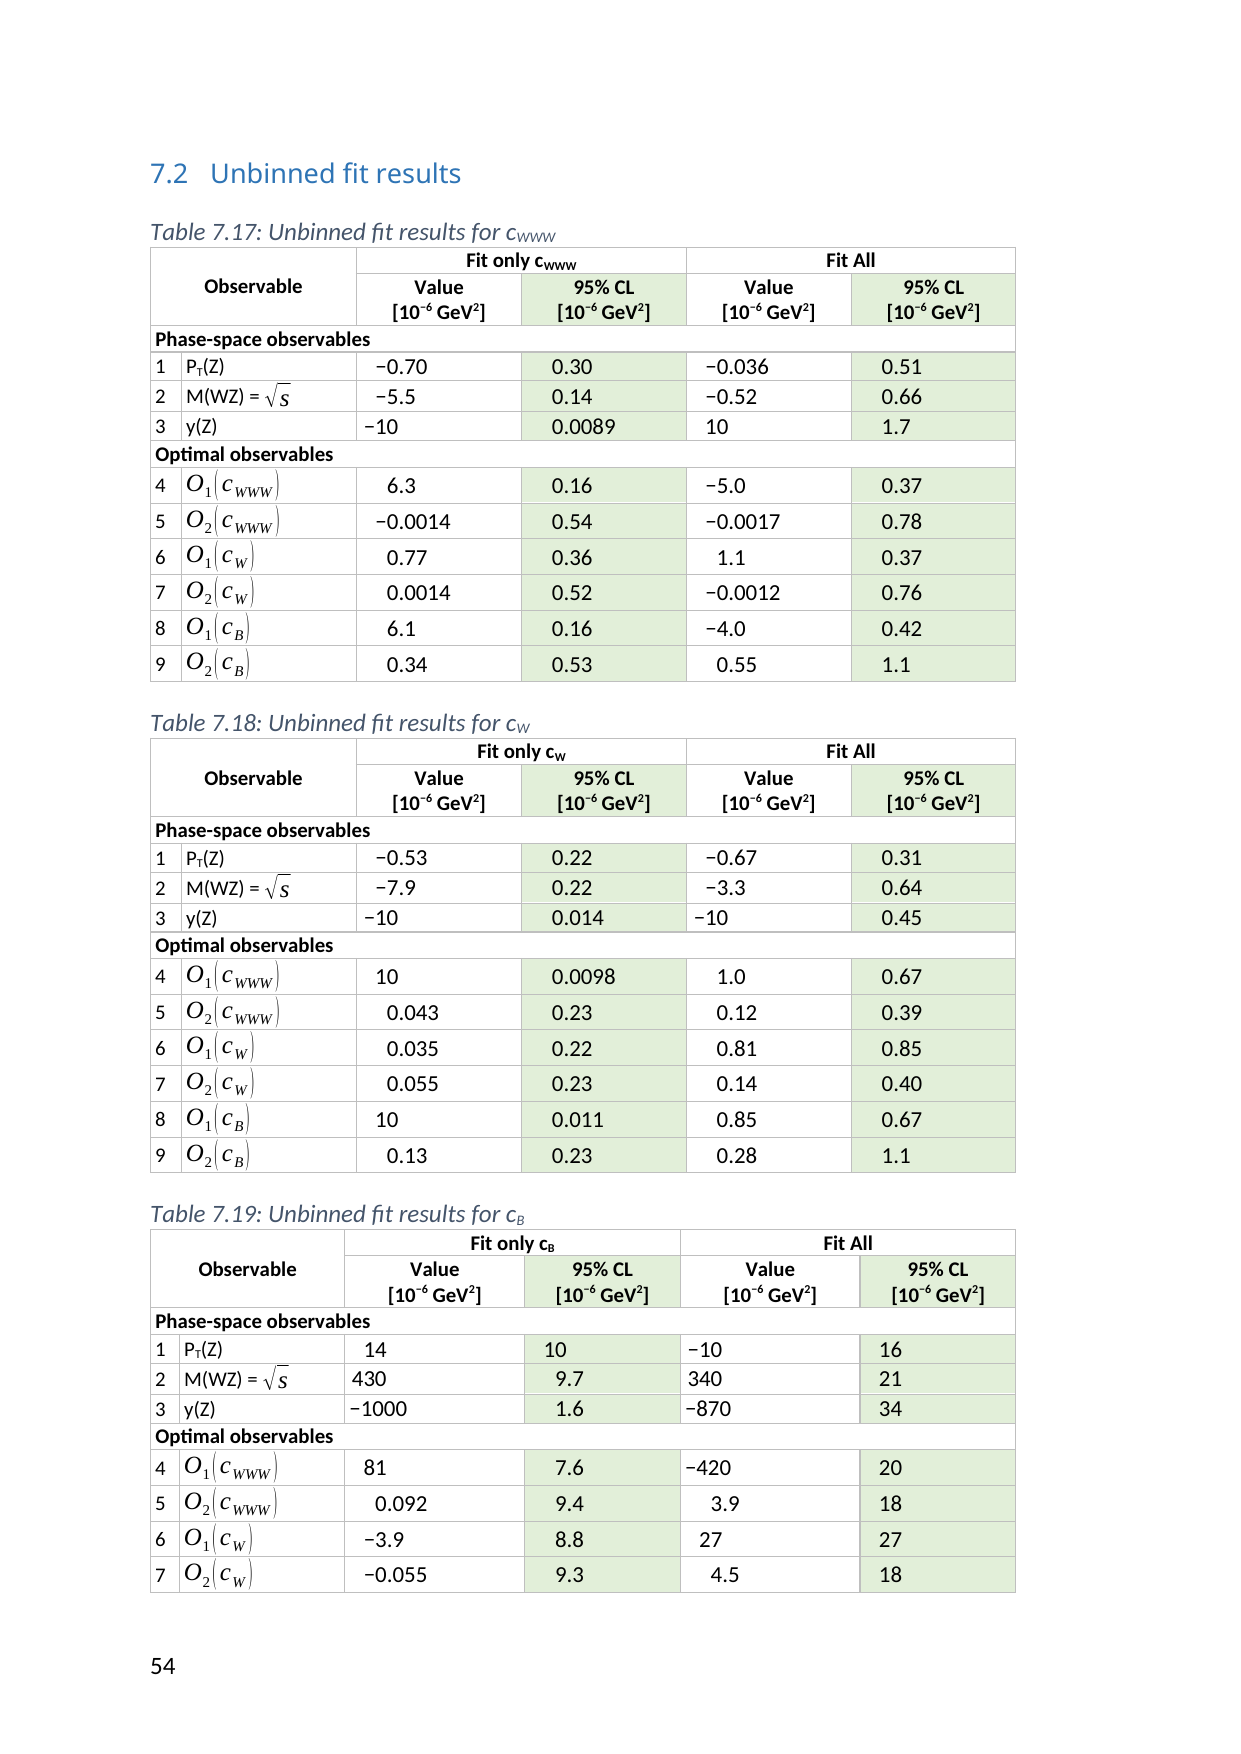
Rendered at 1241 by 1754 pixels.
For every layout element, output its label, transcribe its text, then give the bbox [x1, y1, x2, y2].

table_cell 9.7 [525, 1364, 680, 1393]
table_header Fit All [681, 1230, 1015, 1255]
table_cell [182, 468, 356, 502]
table_cell 1.1 [687, 539, 851, 574]
table_cell 1.1 [852, 1138, 1015, 1172]
table_cell 0.85 [852, 1030, 1015, 1065]
table_cell [180, 1557, 344, 1592]
table_cell [182, 611, 356, 645]
table_cell Optimal observables [151, 1424, 1015, 1449]
table_cell 3 [151, 1395, 179, 1423]
table_cell 16 [861, 1335, 1015, 1363]
table_cell [180, 1486, 344, 1521]
table_cell 5 [151, 1486, 179, 1521]
table_cell 0.0014 [357, 575, 521, 610]
table_cell 0.31 [852, 844, 1015, 872]
table_cell −4.0 [687, 611, 851, 645]
table_cell 9.3 [525, 1557, 680, 1592]
table_cell 95% CL [10−6 GeV2] [522, 765, 686, 816]
table_cell 430 [345, 1364, 524, 1393]
table_header Observable [151, 1230, 344, 1307]
table_cell PT(Z) [182, 844, 356, 872]
table_cell 340 [681, 1364, 859, 1393]
table_cell 8 [151, 1102, 181, 1137]
table_cell −10 [687, 904, 851, 931]
table_cell Value [10−6 GeV2] [687, 274, 851, 325]
table_header Fit All [687, 739, 1015, 764]
table_cell 0.23 [522, 1138, 686, 1172]
table_cell 8.8 [525, 1522, 680, 1556]
table_cell 0.81 [687, 1030, 851, 1065]
table_cell 1 [151, 353, 181, 380]
table_cell 0.30 [522, 353, 686, 380]
table_cell Optimal observables [151, 441, 1015, 467]
table_cell 0.13 [357, 1138, 521, 1172]
table_cell 10 [357, 1102, 521, 1137]
table_cell Value [10−6 GeV2] [687, 765, 851, 816]
table_cell 5 [151, 504, 181, 538]
table_cell 0.42 [852, 611, 1015, 645]
table_cell 0.12 [687, 995, 851, 1029]
table_cell 0.45 [852, 904, 1015, 931]
table_cell 0.14 [522, 381, 686, 411]
table_cell 0.37 [852, 468, 1015, 502]
table_cell y(Z) [180, 1395, 344, 1423]
table_cell 2 [151, 873, 181, 902]
table_cell −10 [681, 1335, 859, 1363]
table_cell −3.9 [345, 1522, 524, 1556]
table_header Fit All [687, 248, 1015, 273]
table_cell [180, 1522, 344, 1556]
table_cell 1.0 [687, 959, 851, 994]
table_cell 4 [151, 959, 181, 994]
table_cell −10 [357, 412, 521, 440]
table_cell 1 [151, 844, 181, 872]
table_cell Value [10−6 GeV2] [357, 274, 521, 325]
table_cell M(WZ) = [182, 381, 356, 411]
table_cell 1.7 [852, 412, 1015, 440]
table_cell Optimal observables [151, 933, 1015, 958]
table_cell Value [10−6 GeV2] [681, 1256, 859, 1307]
table_cell 0.22 [522, 873, 686, 902]
table_cell 0.011 [522, 1102, 686, 1137]
table_cell PT(Z) [180, 1335, 344, 1363]
table_cell Value [10−6 GeV2] [345, 1256, 524, 1307]
table_cell 7 [151, 1557, 179, 1592]
table_cell 0.34 [357, 646, 521, 681]
table_cell −0.036 [687, 353, 851, 380]
table_cell −870 [681, 1395, 859, 1423]
table_cell 6 [151, 1030, 181, 1065]
table_cell [182, 646, 356, 681]
table_cell −5.0 [687, 468, 851, 502]
table_cell −1000 [345, 1395, 524, 1423]
table_cell [182, 1138, 356, 1172]
table_cell 0.014 [522, 904, 686, 931]
table_cell 0.64 [852, 873, 1015, 902]
table_cell 34 [861, 1395, 1015, 1423]
table_cell −0.0012 [687, 575, 851, 610]
table_cell 4 [151, 1450, 179, 1485]
table_cell −7.9 [357, 873, 521, 902]
table_cell 0.51 [852, 353, 1015, 380]
table_cell Value [10−6 GeV2] [357, 765, 521, 816]
table_cell 27 [861, 1522, 1015, 1556]
table_cell 3 [151, 904, 181, 931]
table_cell 0.22 [522, 844, 686, 872]
table_cell −0.0014 [357, 504, 521, 538]
table_cell 1.1 [852, 646, 1015, 681]
table_cell 0.52 [522, 575, 686, 610]
table_cell Phase-space observables [151, 1308, 1015, 1334]
table_cell 3 [151, 412, 181, 440]
table_cell −0.53 [357, 844, 521, 872]
table_cell 7 [151, 575, 181, 610]
table_cell 1.6 [525, 1395, 680, 1423]
table_cell 10 [357, 959, 521, 994]
table_cell −0.70 [357, 353, 521, 380]
table_cell 0.0089 [522, 412, 686, 440]
table_cell M(WZ) = [180, 1364, 344, 1393]
table_header Observable [151, 248, 356, 325]
table_cell 0.55 [687, 646, 851, 681]
table_cell 0.23 [522, 995, 686, 1029]
table_cell 0.40 [852, 1066, 1015, 1101]
table_cell 0.0098 [522, 959, 686, 994]
table_cell 0.67 [852, 959, 1015, 994]
table_cell M(WZ) = [182, 873, 356, 902]
table_cell 7 [151, 1066, 181, 1101]
table_cell 0.37 [852, 539, 1015, 574]
table_cell 4 [151, 468, 181, 502]
table_cell −0.52 [687, 381, 851, 411]
table_cell [182, 1030, 356, 1065]
table_cell 95% CL [10−6 GeV2] [852, 765, 1015, 816]
table_cell −0.055 [345, 1557, 524, 1592]
table_cell 6.1 [357, 611, 521, 645]
table_cell 0.16 [522, 611, 686, 645]
table_cell [182, 539, 356, 574]
table_cell 0.035 [357, 1030, 521, 1065]
table_header Fit only cB [345, 1230, 680, 1255]
table_cell 0.28 [687, 1138, 851, 1172]
table_cell −420 [681, 1450, 859, 1485]
table_cell −0.67 [687, 844, 851, 872]
table_cell 7.6 [525, 1450, 680, 1485]
table_cell 21 [861, 1364, 1015, 1393]
table_cell 95% CL [10−6 GeV2] [522, 274, 686, 325]
table_cell [182, 504, 356, 538]
table_cell 0.16 [522, 468, 686, 502]
table_cell 0.055 [357, 1066, 521, 1101]
table_cell [182, 1066, 356, 1101]
table_cell 27 [681, 1522, 859, 1556]
table_cell PT(Z) [182, 353, 356, 380]
table_cell [182, 995, 356, 1029]
table_cell 20 [861, 1450, 1015, 1485]
table_cell 2 [151, 1364, 179, 1393]
table_cell 0.53 [522, 646, 686, 681]
table_cell 0.85 [687, 1102, 851, 1137]
table_cell 0.36 [522, 539, 686, 574]
table_cell 0.76 [852, 575, 1015, 610]
table_cell −0.0017 [687, 504, 851, 538]
table_cell 0.39 [852, 995, 1015, 1029]
table_cell [182, 1102, 356, 1137]
subtitle Unbinned fit results [150, 154, 1015, 191]
table_cell 0.67 [852, 1102, 1015, 1137]
table_cell 14 [345, 1335, 524, 1363]
table_cell 0.78 [852, 504, 1015, 538]
table_cell 18 [861, 1557, 1015, 1592]
table_cell 10 [687, 412, 851, 440]
table_cell 6 [151, 1522, 179, 1556]
table_cell 9 [151, 1138, 181, 1172]
table_cell 9 [151, 646, 181, 681]
table_header Observable [151, 739, 356, 816]
table_cell −3.3 [687, 873, 851, 902]
table_cell y(Z) [182, 412, 356, 440]
table_cell 95% CL [10−6 GeV2] [861, 1256, 1015, 1307]
table_cell 3.9 [681, 1486, 859, 1521]
table_cell 10 [525, 1335, 680, 1363]
table_cell [182, 575, 356, 610]
table_cell 6.3 [357, 468, 521, 502]
table_header Fit only cWWW [357, 248, 686, 273]
table_cell −5.5 [357, 381, 521, 411]
table_cell 95% CL [10−6 GeV2] [525, 1256, 680, 1307]
table_cell [182, 959, 356, 994]
table_cell y(Z) [182, 904, 356, 931]
table_cell 9.4 [525, 1486, 680, 1521]
table_cell 18 [861, 1486, 1015, 1521]
table_cell 0.77 [357, 539, 521, 574]
table_cell 0.14 [687, 1066, 851, 1101]
table_cell 0.22 [522, 1030, 686, 1065]
table_cell 0.092 [345, 1486, 524, 1521]
table_cell [180, 1450, 344, 1485]
table_cell 0.54 [522, 504, 686, 538]
table_cell 0.23 [522, 1066, 686, 1101]
table_cell 2 [151, 381, 181, 411]
table_cell 0.043 [357, 995, 521, 1029]
table_cell 6 [151, 539, 181, 574]
table_cell 4.5 [681, 1557, 859, 1592]
table_cell 95% CL [10−6 GeV2] [852, 274, 1015, 325]
table_cell Phase-space observables [151, 326, 1015, 351]
table_cell 1 [151, 1335, 179, 1363]
table_cell 5 [151, 995, 181, 1029]
table_cell Phase-space observables [151, 817, 1015, 842]
table_cell 81 [345, 1450, 524, 1485]
table_cell 8 [151, 611, 181, 645]
table_header Fit only cW [357, 739, 686, 764]
table_cell 0.66 [852, 381, 1015, 411]
table_cell −10 [357, 904, 521, 931]
